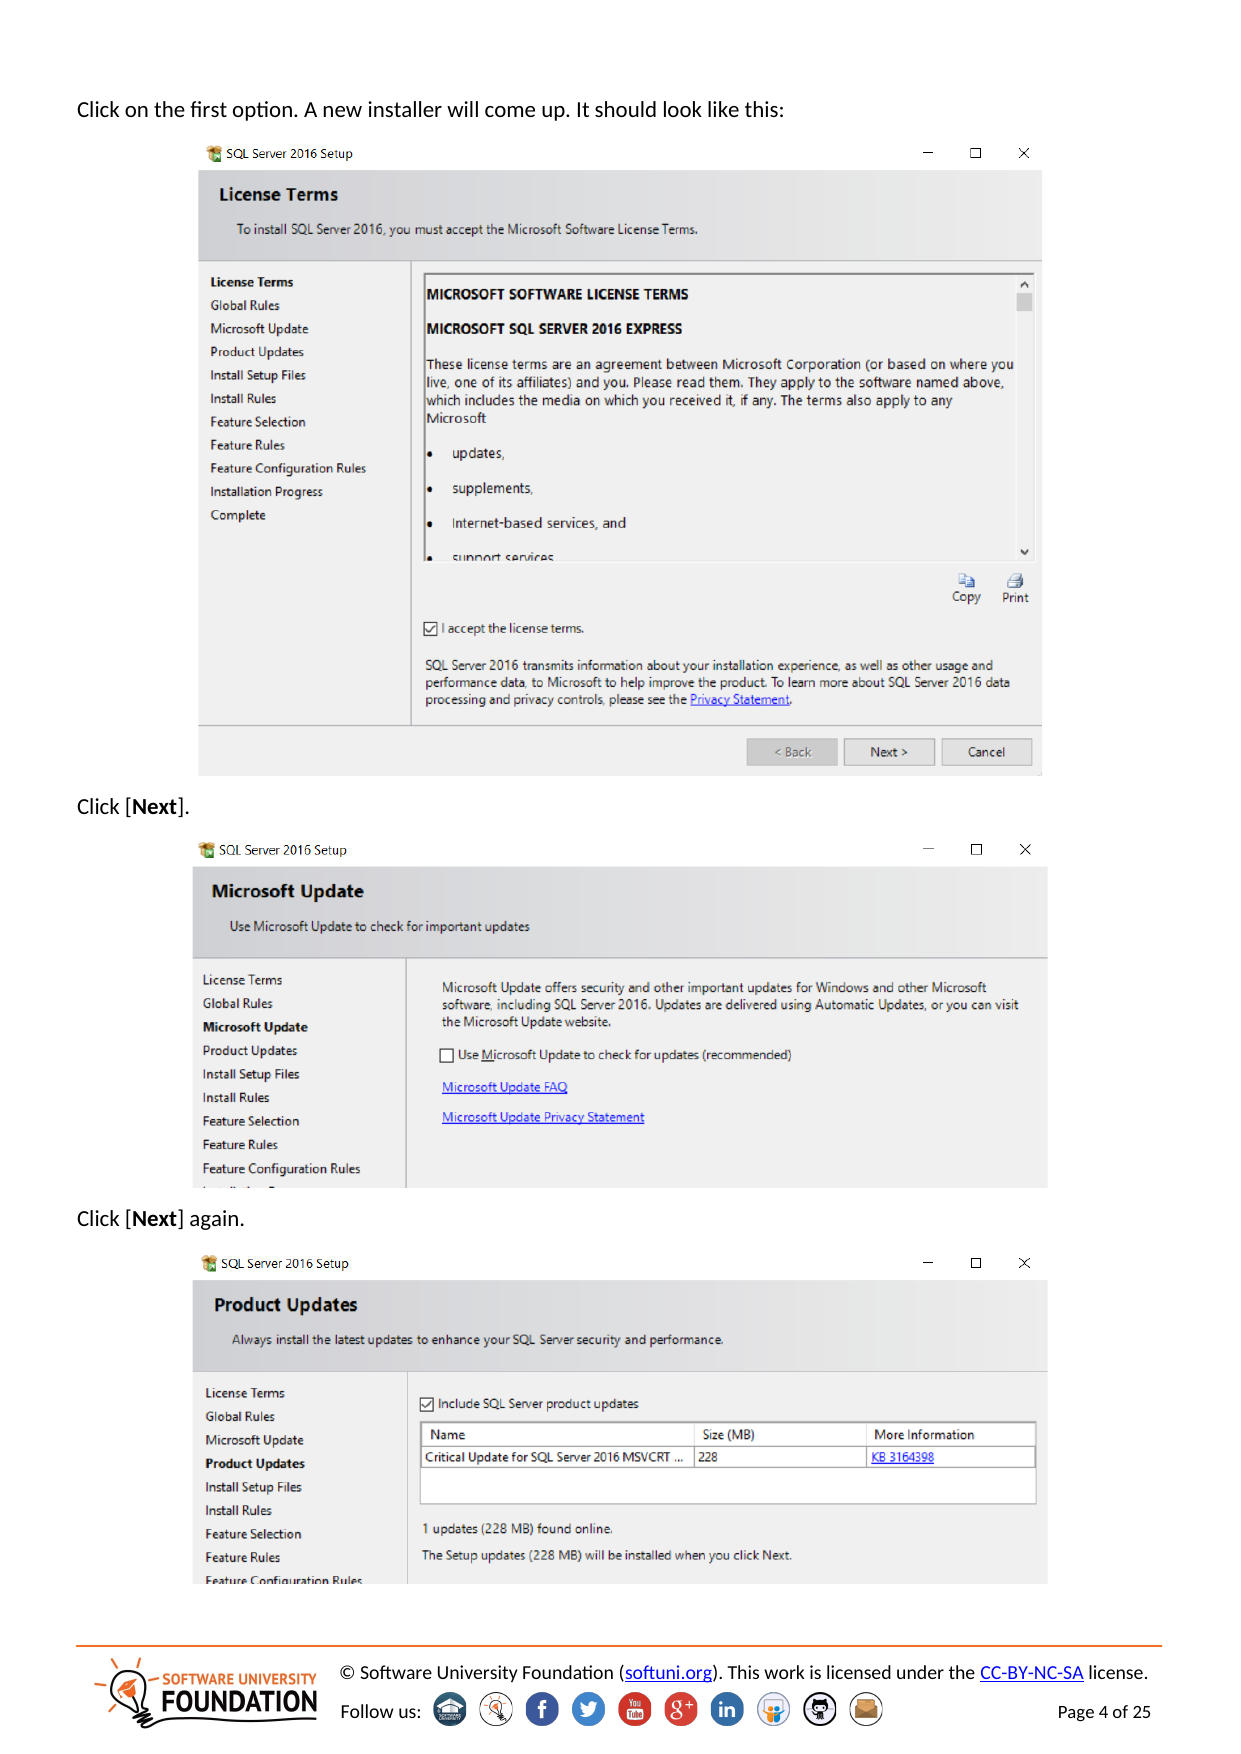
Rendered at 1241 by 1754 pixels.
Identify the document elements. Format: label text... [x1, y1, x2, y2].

picture [849, 1692, 883, 1726]
picture [198, 140, 1043, 776]
text Click [Next] again. [77, 1204, 1163, 1232]
picture [803, 1692, 837, 1726]
picture [525, 1692, 559, 1726]
picture [192, 1249, 1048, 1584]
picture [433, 1692, 467, 1726]
picture [192, 836, 1048, 1188]
picture [618, 1692, 652, 1726]
picture [757, 1692, 790, 1726]
picture [710, 1692, 744, 1726]
text Click [Next]. [77, 792, 1163, 820]
picture [664, 1692, 698, 1726]
picture [572, 1692, 605, 1726]
text Click on the first option. A new installer will come up. It should look like this: [77, 95, 1163, 123]
picture [479, 1692, 513, 1726]
picture [93, 1656, 317, 1729]
